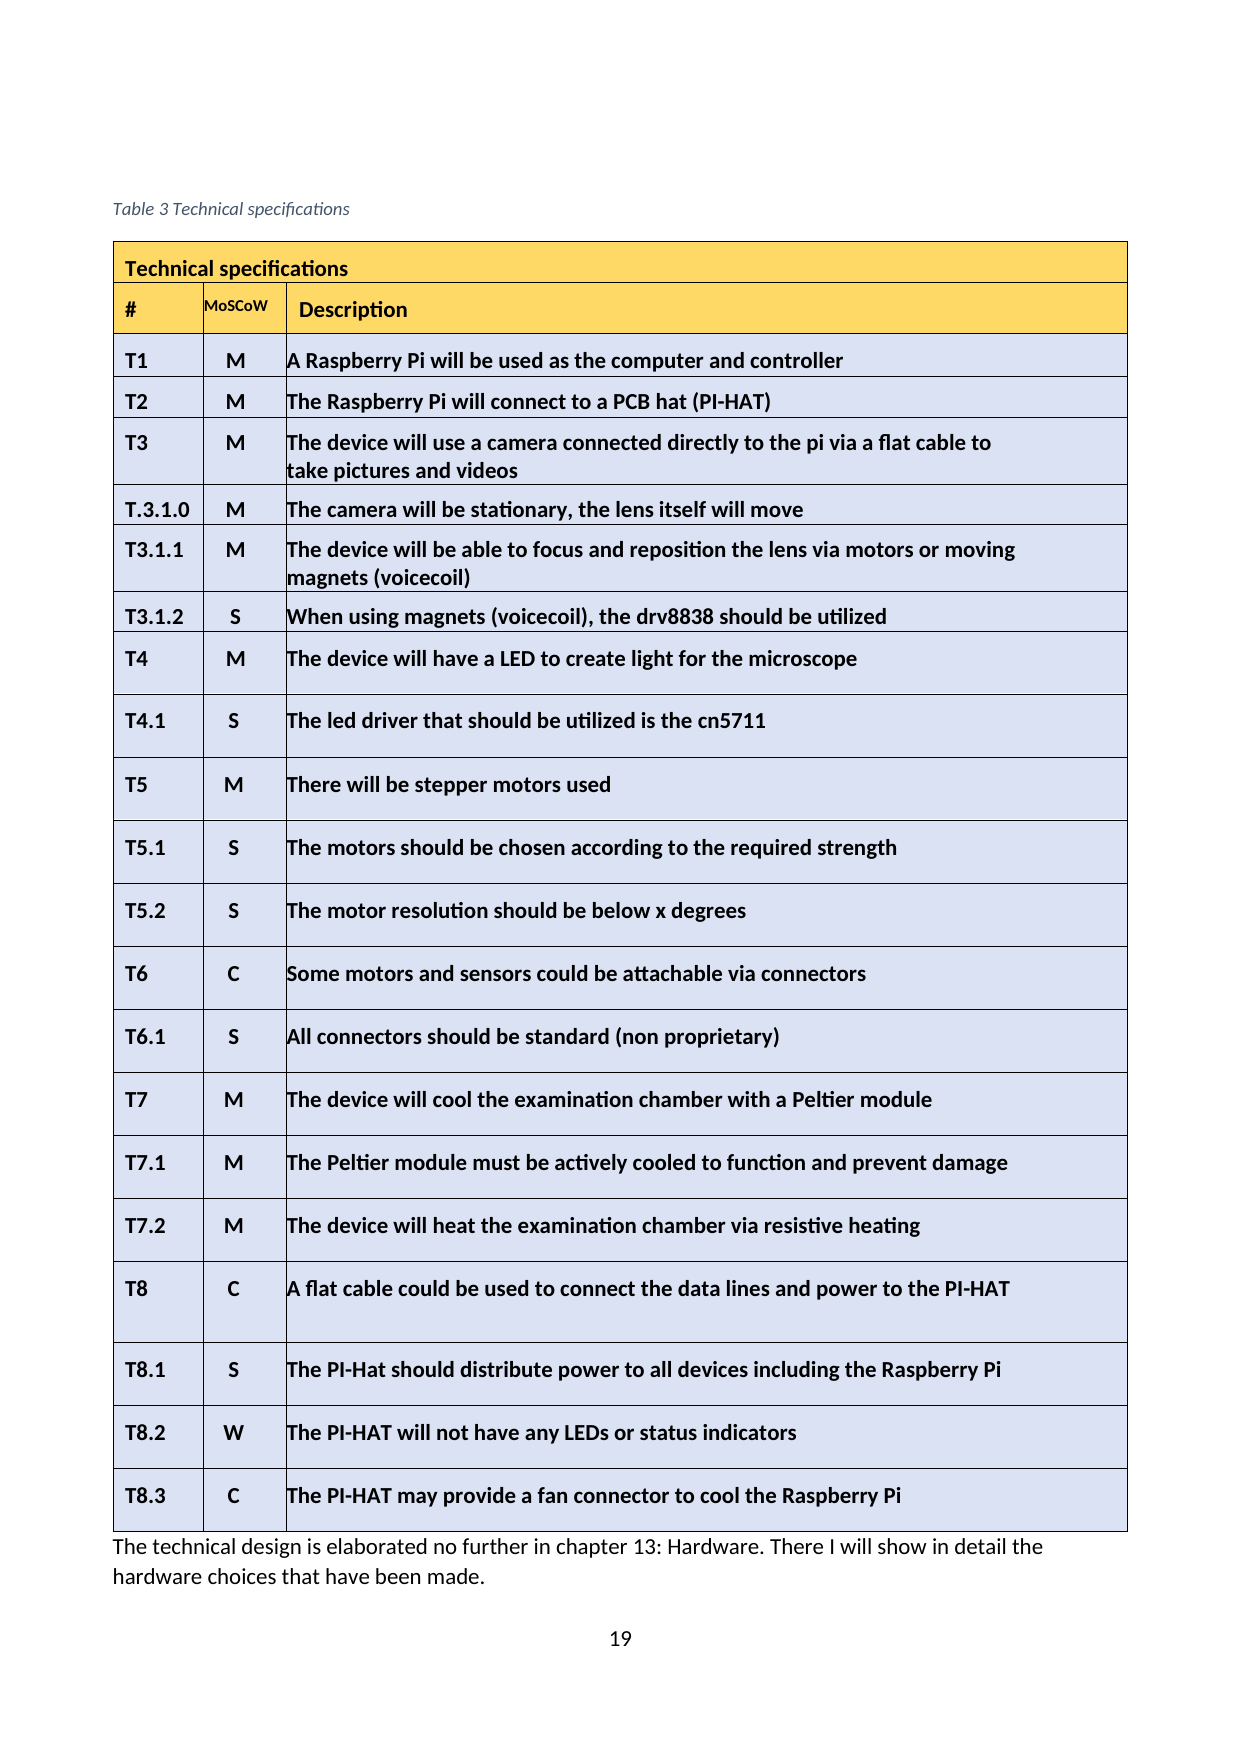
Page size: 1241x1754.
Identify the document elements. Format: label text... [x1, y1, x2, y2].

table_cell M [204, 632, 286, 693]
table_cell S [204, 695, 286, 757]
table_cell The device will use a camera connected directly to the pi via a flat cable to take pictures and videos [287, 418, 1127, 484]
table_cell A Raspberry Pi will be used as the computer and controller [287, 334, 1127, 376]
table_cell The device will cool the examination chamber with a Peltier module [287, 1073, 1127, 1135]
table_cell S [204, 1343, 286, 1405]
text The technical design is elaborated no further in chapter 13: Hardware. There I will show in detail the hardware choices that have been made. [112, 1532, 1128, 1590]
table_cell T4 [114, 632, 203, 693]
table_cell T4.1 [114, 695, 203, 757]
table_cell T6 [114, 947, 203, 1009]
table_cell C [204, 1469, 286, 1531]
table_cell The device will be able to focus and reposition the lens via motors or moving magnets (voicecoil) [287, 525, 1127, 591]
table_cell T8 [114, 1262, 203, 1342]
table_header Technical specifications [114, 242, 1127, 282]
table_cell The led driver that should be utilized is the cn5711 [287, 695, 1127, 757]
table_cell M [204, 1199, 286, 1261]
table_cell T7.1 [114, 1136, 203, 1198]
table_cell There will be stepper motors used [287, 758, 1127, 819]
table_cell The motors should be chosen according to the required strength [287, 821, 1127, 883]
table_cell The motor resolution should be below x degrees [287, 884, 1127, 946]
table_cell T5.1 [114, 821, 203, 883]
table_cell The device will have a LED to create light for the microscope [287, 632, 1127, 693]
table_cell T3.1.2 [114, 592, 203, 631]
table_cell The PI-HAT will not have any LEDs or status indicators [287, 1406, 1127, 1468]
table_cell T1 [114, 334, 203, 376]
table_cell M [204, 485, 286, 524]
table_cell M [204, 758, 286, 819]
table_cell When using magnets (voicecoil), the drv8838 should be utilized [287, 592, 1127, 631]
table_cell S [204, 592, 286, 631]
table_cell W [204, 1406, 286, 1468]
table_cell T8.3 [114, 1469, 203, 1531]
table_cell The Peltier module must be actively cooled to function and prevent damage [287, 1136, 1127, 1198]
table_cell T3.1.1 [114, 525, 203, 591]
table_cell A flat cable could be used to connect the data lines and power to the PI-HAT [287, 1262, 1127, 1342]
table_cell T3 [114, 418, 203, 484]
table_cell T5.2 [114, 884, 203, 946]
table_cell Some motors and sensors could be attachable via connectors [287, 947, 1127, 1009]
table_cell T8.1 [114, 1343, 203, 1405]
table_cell MoSCoW [204, 283, 286, 333]
table_cell T7.2 [114, 1199, 203, 1261]
table_cell The Raspberry Pi will connect to a PCB hat (PI-HAT) [287, 377, 1127, 417]
table_cell T6.1 [114, 1010, 203, 1072]
table_cell T2 [114, 377, 203, 417]
table_cell The device will heat the examination chamber via resistive heating [287, 1199, 1127, 1261]
table_cell M [204, 418, 286, 484]
table_cell M [204, 1073, 286, 1135]
table_cell T7 [114, 1073, 203, 1135]
table_cell C [204, 947, 286, 1009]
table_cell M [204, 334, 286, 376]
table_cell # [114, 283, 203, 333]
table_cell S [204, 821, 286, 883]
table_cell T8.2 [114, 1406, 203, 1468]
table_cell C [204, 1262, 286, 1342]
table_cell Description [287, 283, 1127, 333]
table_cell S [204, 884, 286, 946]
table_cell M [204, 525, 286, 591]
table_cell T.3.1.0 [114, 485, 203, 524]
table_cell The PI-HAT may provide a fan connector to cool the Raspberry Pi [287, 1469, 1127, 1531]
table_cell All connectors should be standard (non proprietary) [287, 1010, 1127, 1072]
table_cell The camera will be stationary, the lens itself will move [287, 485, 1127, 524]
table_cell M [204, 1136, 286, 1198]
table_cell T5 [114, 758, 203, 819]
text Table 3 Technical specifications [112, 197, 1128, 220]
table_cell S [204, 1010, 286, 1072]
table_cell The PI-Hat should distribute power to all devices including the Raspberry Pi [287, 1343, 1127, 1405]
table_cell M [204, 377, 286, 417]
